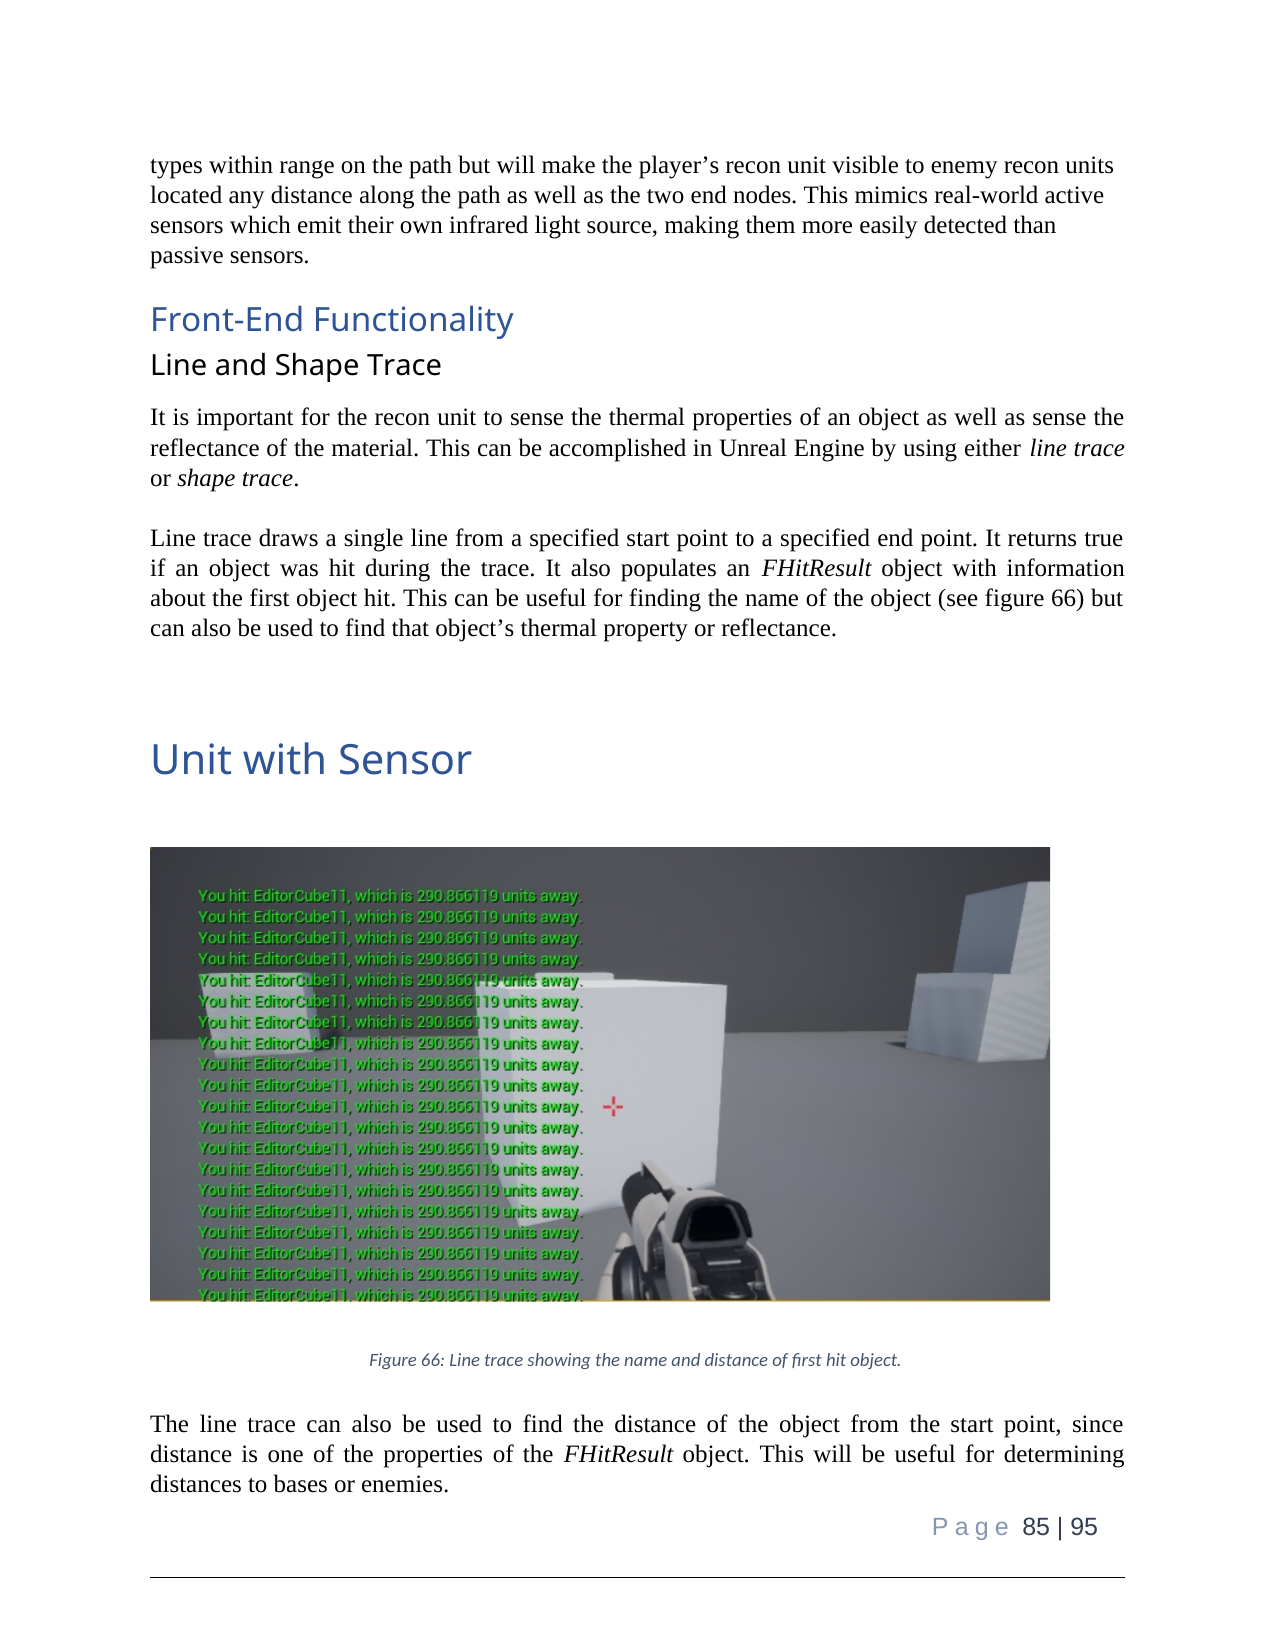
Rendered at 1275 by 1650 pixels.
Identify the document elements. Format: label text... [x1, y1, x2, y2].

picture [150, 847, 1050, 1302]
text It is important for the recon unit to sense the thermal properties of an object as well as sense the reflectance of the material. This can be accomplished in Unreal Engine by using either line trace or shape trace. [150, 402, 1125, 491]
subtitle Front-End Functionality [150, 295, 1125, 341]
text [150, 150, 1125, 269]
text Line trace draws a single line from a specified start point to a specified end point. It returns true if an object was hit during the trace. It also populates an FHitResult object with information about the first object hit. This can be useful for finding the name of the object (see figure 66) but can also be used to find that object’s thermal property or reflectance. [150, 523, 1125, 642]
subtitle Line and Shape Trace [150, 344, 1125, 384]
text Unit with Sensor [150, 730, 1125, 787]
text The line trace can also be used to find the distance of the object from the start point, since distance is one of the properties of the FHitResult object. This will be useful for determining distances to bases or enemies. [150, 1409, 1125, 1498]
